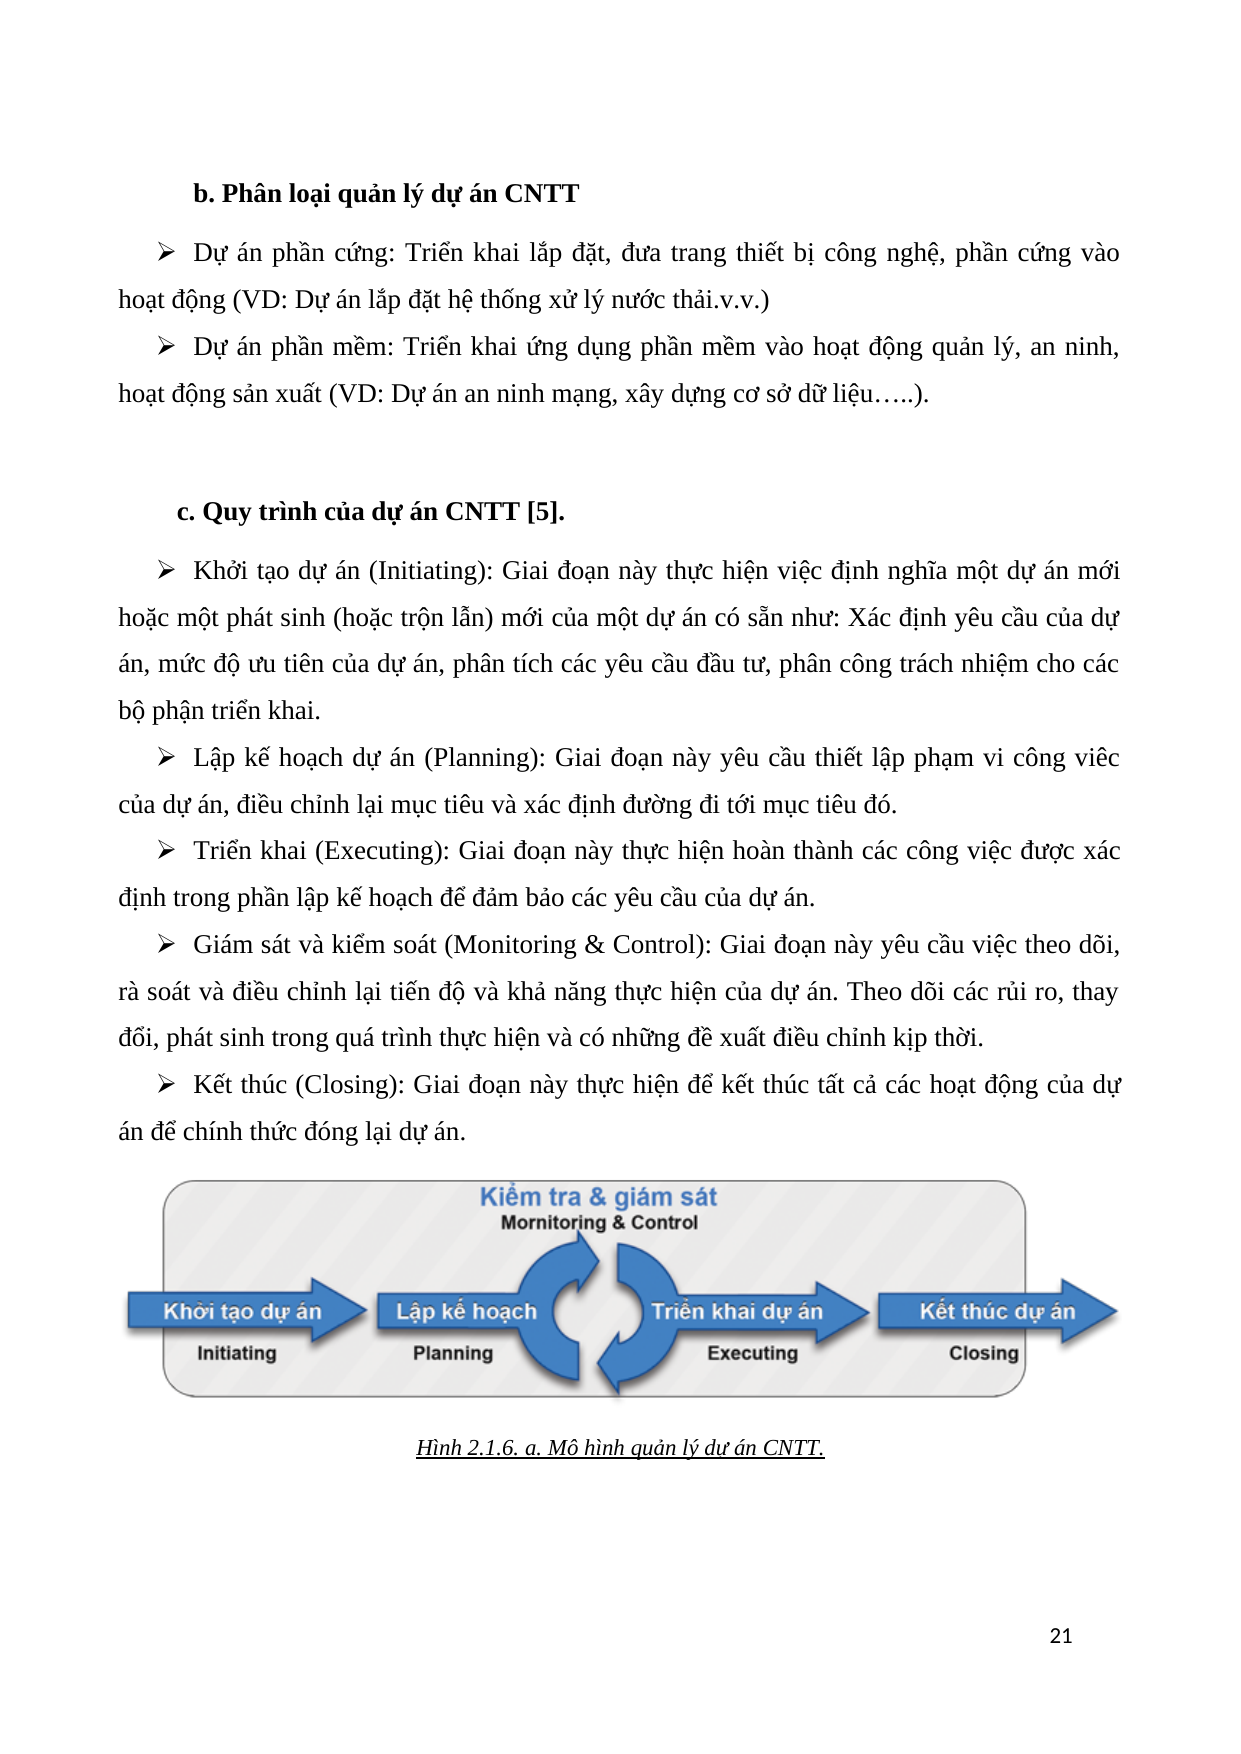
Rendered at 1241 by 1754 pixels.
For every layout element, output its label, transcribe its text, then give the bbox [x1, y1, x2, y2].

list Giám sát và kiểm soát (Monitoring & Control): Giai đoạn này yêu cầu việc theo dõi, rà soát và điều chỉnh lại tiến độ và khả năng thực hiện của dự án. Theo dõi các rủi ro, thay đổi, phát sinh trong quá trình thực hiện và có những đề xuất điều chỉnh kịp thời. [118, 928, 1122, 1052]
list Dự án phần mềm: Triển khai ứng dụng phần mềm vào hoạt động quản lý, an ninh, hoạt động sản xuất (VD: Dự án an ninh mạng, xây dựng cơ sở dữ liệu…..). [118, 330, 1122, 408]
picture [118, 1173, 1123, 1408]
list Dự án phần cứng: Triển khai lắp đặt, đưa trang thiết bị công nghệ, phần cứng vào hoạt động (VD: Dự án lắp đặt hệ thống xử lý nước thải.v.v.) [118, 236, 1122, 314]
list Kết thúc (Closing): Giai đoạn này thực hiện để kết thúc tất cả các hoạt động của dự án để chính thức đóng lại dự án. [118, 1068, 1122, 1146]
list Triển khai (Executing): Giai đoạn này thực hiện hoàn thành các công việc được xác định trong phần lập kế hoạch để đảm bảo các yêu cầu của dự án. [118, 834, 1122, 912]
text Hình 2.1.6. a. Mô hình quản lý dự án CNTT. [118, 1434, 1122, 1461]
list Khởi tạo dự án (Initiating): Giai đoạn này thực hiện việc định nghĩa một dự án mới hoặc một phát sinh (hoặc trộn lẫn) mới của một dự án có sẵn như: Xác định yêu cầu của dự án, mức độ ưu tiên của dự án, phân tích các yêu cầu đầu tư, phân công trách nhiệm cho các bộ phận triển khai. [118, 554, 1122, 725]
text c. Quy trình của dự án CNTT [5]. [118, 495, 1122, 526]
text b. Phân loại quản lý dự án CNTT [118, 177, 1122, 208]
list Lập kế hoạch dự án (Planning): Giai đoạn này yêu cầu thiết lập phạm vi công viêc của dự án, điều chỉnh lại mục tiêu và xác định đường đi tới mục tiêu đó. [118, 741, 1122, 819]
